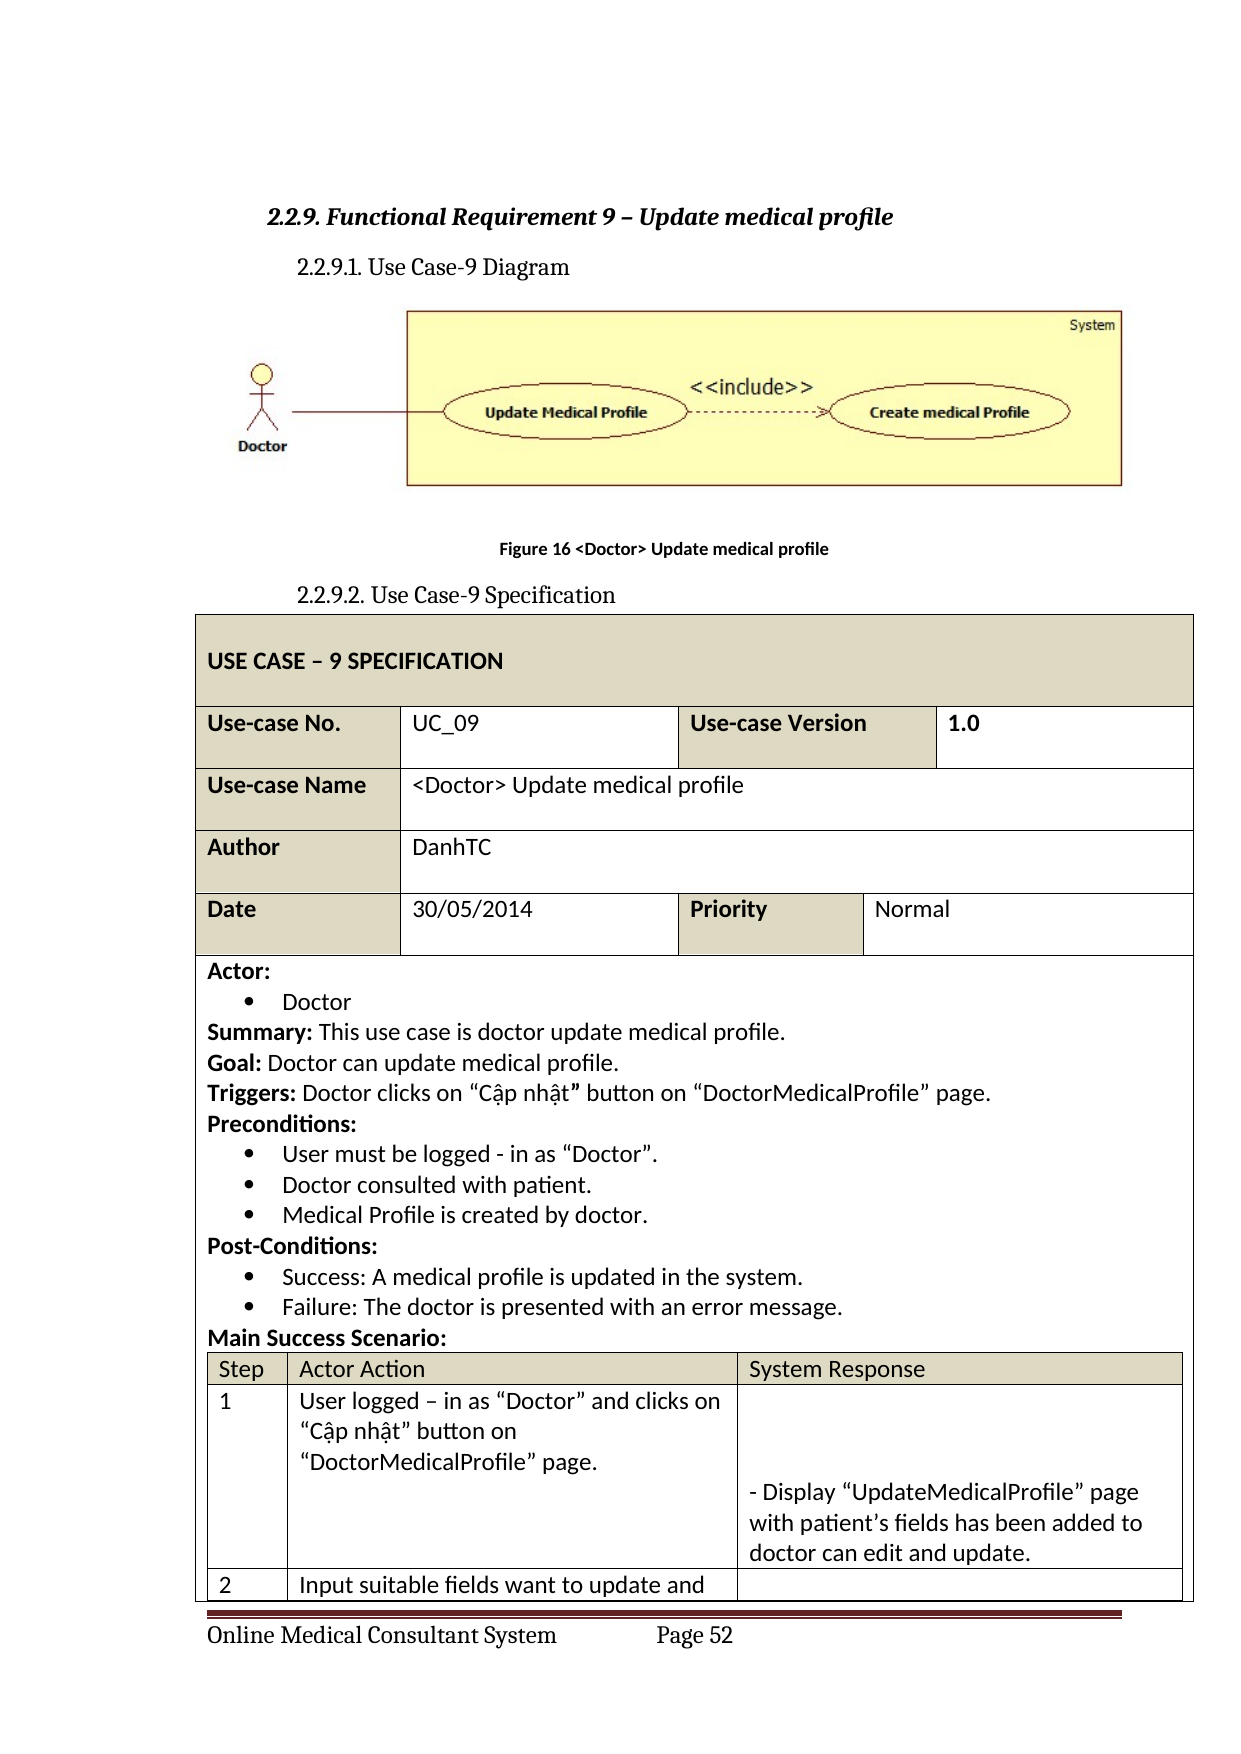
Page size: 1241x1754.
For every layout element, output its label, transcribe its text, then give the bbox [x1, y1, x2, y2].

table_cell Author [196, 831, 400, 892]
subtitle Functional Requirement 9 – Update medical profile [267, 203, 1122, 232]
table_cell Use-case Version [679, 707, 936, 768]
table_cell 30/05/2014 [401, 894, 678, 954]
table_cell Use-case No. [196, 707, 400, 768]
table_cell UC_09 [401, 707, 678, 768]
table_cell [196, 956, 1193, 1601]
table_cell Date [196, 894, 400, 954]
table_cell Normal [864, 894, 1193, 954]
subtitle Use Case-9 Diagram [282, 252, 1122, 281]
picture [207, 285, 1148, 512]
table_cell <Doctor> Update medical profile [401, 769, 1193, 830]
table_cell Priority [679, 894, 863, 954]
table_cell 1.0 [937, 707, 1193, 768]
subtitle Use Case-9 Specification [282, 581, 1122, 609]
table_header USE CASE – 9 SPECIFICATION [196, 615, 1193, 706]
table_cell Use-case Name [196, 769, 400, 830]
table_cell DanhTC [401, 831, 1193, 892]
